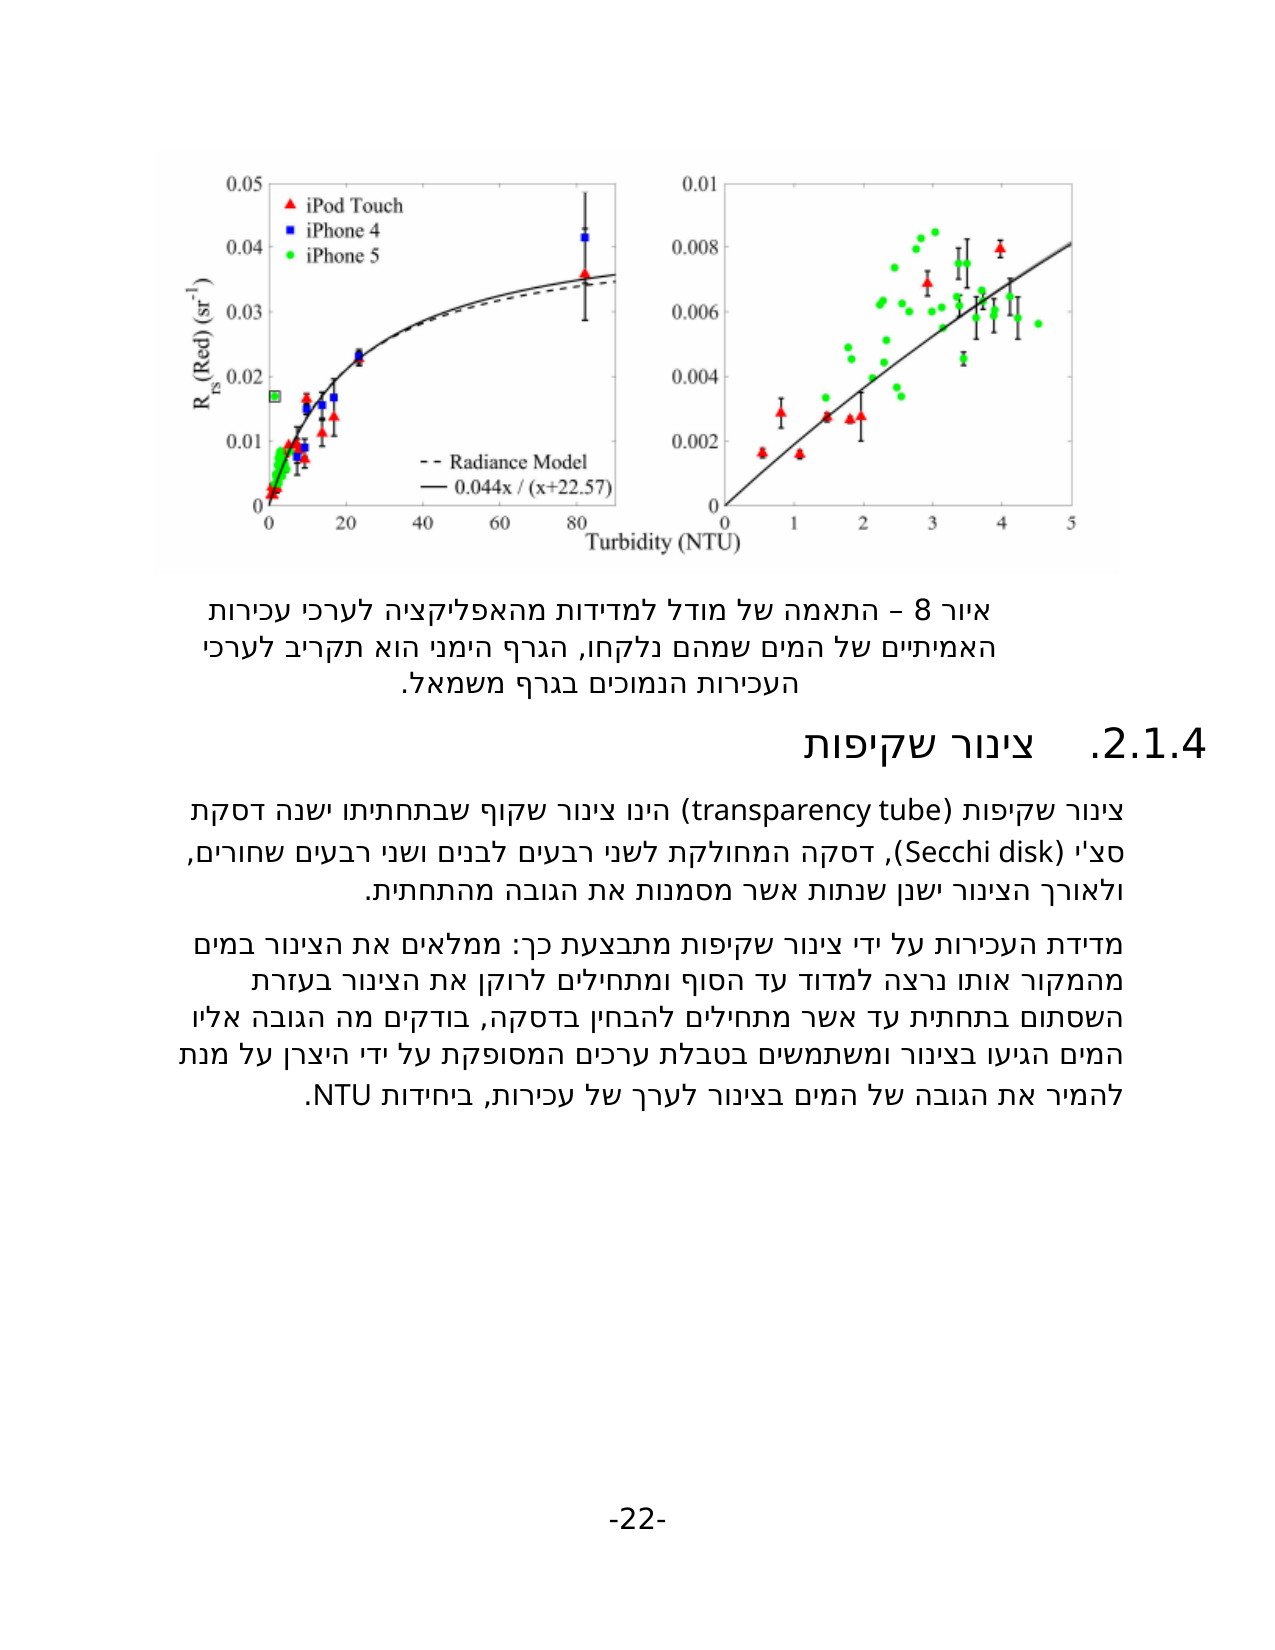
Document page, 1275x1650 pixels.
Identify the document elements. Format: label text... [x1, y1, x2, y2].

picture [155, 150, 1120, 574]
text מדידת העכירות על ידי צינור שקיפות מתבצעת כך: ממלאים את הצינור במים מהמקור אותו נרצה למדוד עד הסוף ומתחילים לרוקן את הצינור בעזרת השסתום בתחתית עד אשר מתחילים להבחין בדסקה, בודקים מה הגובה אליו המים הגיעו בצינור ומשתמשים בטבלת ערכים המסופקת על ידי היצרן על מנת להמיר את הגובה של המים בצינור לערך של עכירות, ביחידות NTU. [150, 927, 1125, 1113]
text צינור שקיפות (transparency tube) הינו צינור שקוף שבתחתיתו ישנה דסקת סצ'י (Secchi disk), דסקה המחולקת לשני רבעים לבנים ושני רבעים שחורים, ולאורך הצינור ישנן שנתות אשר מסמנות את הגובה מהתחתית. [150, 789, 1125, 908]
subtitle צינור שקיפות [150, 720, 1088, 768]
